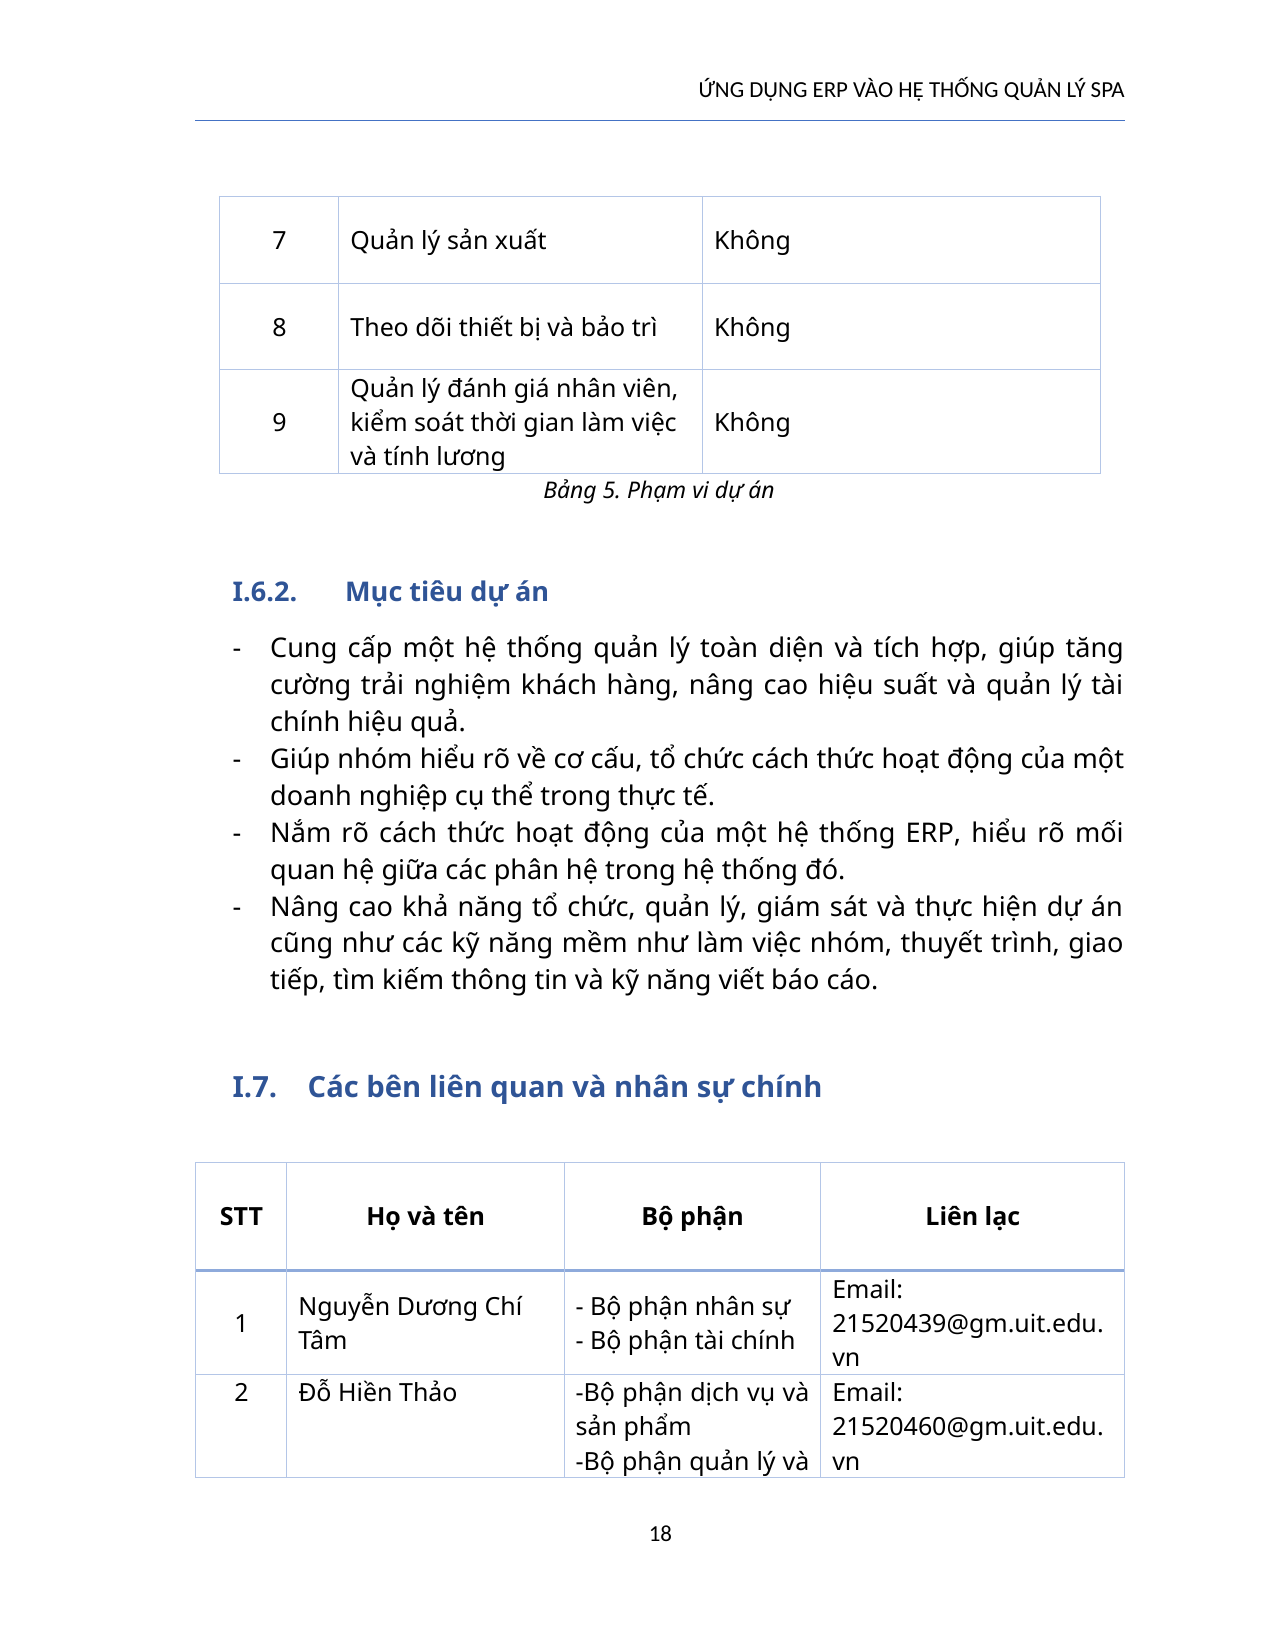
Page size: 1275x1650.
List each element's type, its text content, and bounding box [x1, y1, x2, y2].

table_cell 7 [220, 197, 338, 282]
table_cell Quản lý sản xuất [339, 197, 702, 282]
table_header STT [196, 1163, 286, 1269]
table_cell Không [703, 284, 1100, 369]
list Các bên liên quan và nhân sự chính [232, 1066, 1125, 1106]
text Bảng 5. Phạm vi dự án [195, 473, 1125, 505]
list Mục tiêu dự án [232, 572, 1125, 609]
table_cell 1 [196, 1272, 286, 1374]
table_cell 2 [196, 1375, 286, 1477]
list Nắm rõ cách thức hoạt động của một hệ thống ERP, hiểu rõ mối quan hệ giữa các phân hệ trong hệ thống đó. [232, 813, 1125, 887]
list Cung cấp một hệ thống quản lý toàn diện và tích hợp, giúp tăng cường trải nghiệm khách hàng, nâng cao hiệu suất và quản lý tài chính hiệu quả. [232, 629, 1125, 739]
table_cell Theo dõi thiết bị và bảo trì [339, 284, 702, 369]
table_header Bộ phận [565, 1163, 820, 1269]
table_cell - Bộ phận nhân sự - Bộ phận tài chính [565, 1272, 820, 1374]
table_cell 8 [220, 284, 338, 369]
table_cell Đỗ Hiền Thảo [287, 1375, 564, 1477]
table_cell Email: 21520439@gm.uit.edu.vn [821, 1272, 1124, 1374]
table_cell Quản lý đánh giá nhân viên, kiểm soát thời gian làm việc và tính lương [339, 370, 702, 472]
table_cell Nguyễn Dương Chí Tâm [287, 1272, 564, 1374]
list Nâng cao khả năng tổ chức, quản lý, giám sát và thực hiện dự án cũng như các kỹ năng mềm như làm việc nhóm, thuyết trình, giao tiếp, tìm kiếm thông tin và kỹ năng viết báo cáo. [232, 887, 1125, 998]
table_cell 9 [220, 370, 338, 472]
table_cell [821, 1375, 1124, 1477]
table_cell Không [703, 197, 1100, 282]
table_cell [565, 1375, 820, 1477]
table_header Họ và tên [287, 1163, 564, 1269]
table_header Liên lạc [821, 1163, 1124, 1269]
table_cell Không [703, 370, 1100, 472]
list Giúp nhóm hiểu rõ về cơ cấu, tổ chức cách thức hoạt động của một doanh nghiệp cụ thể trong thực tế. [232, 739, 1125, 813]
